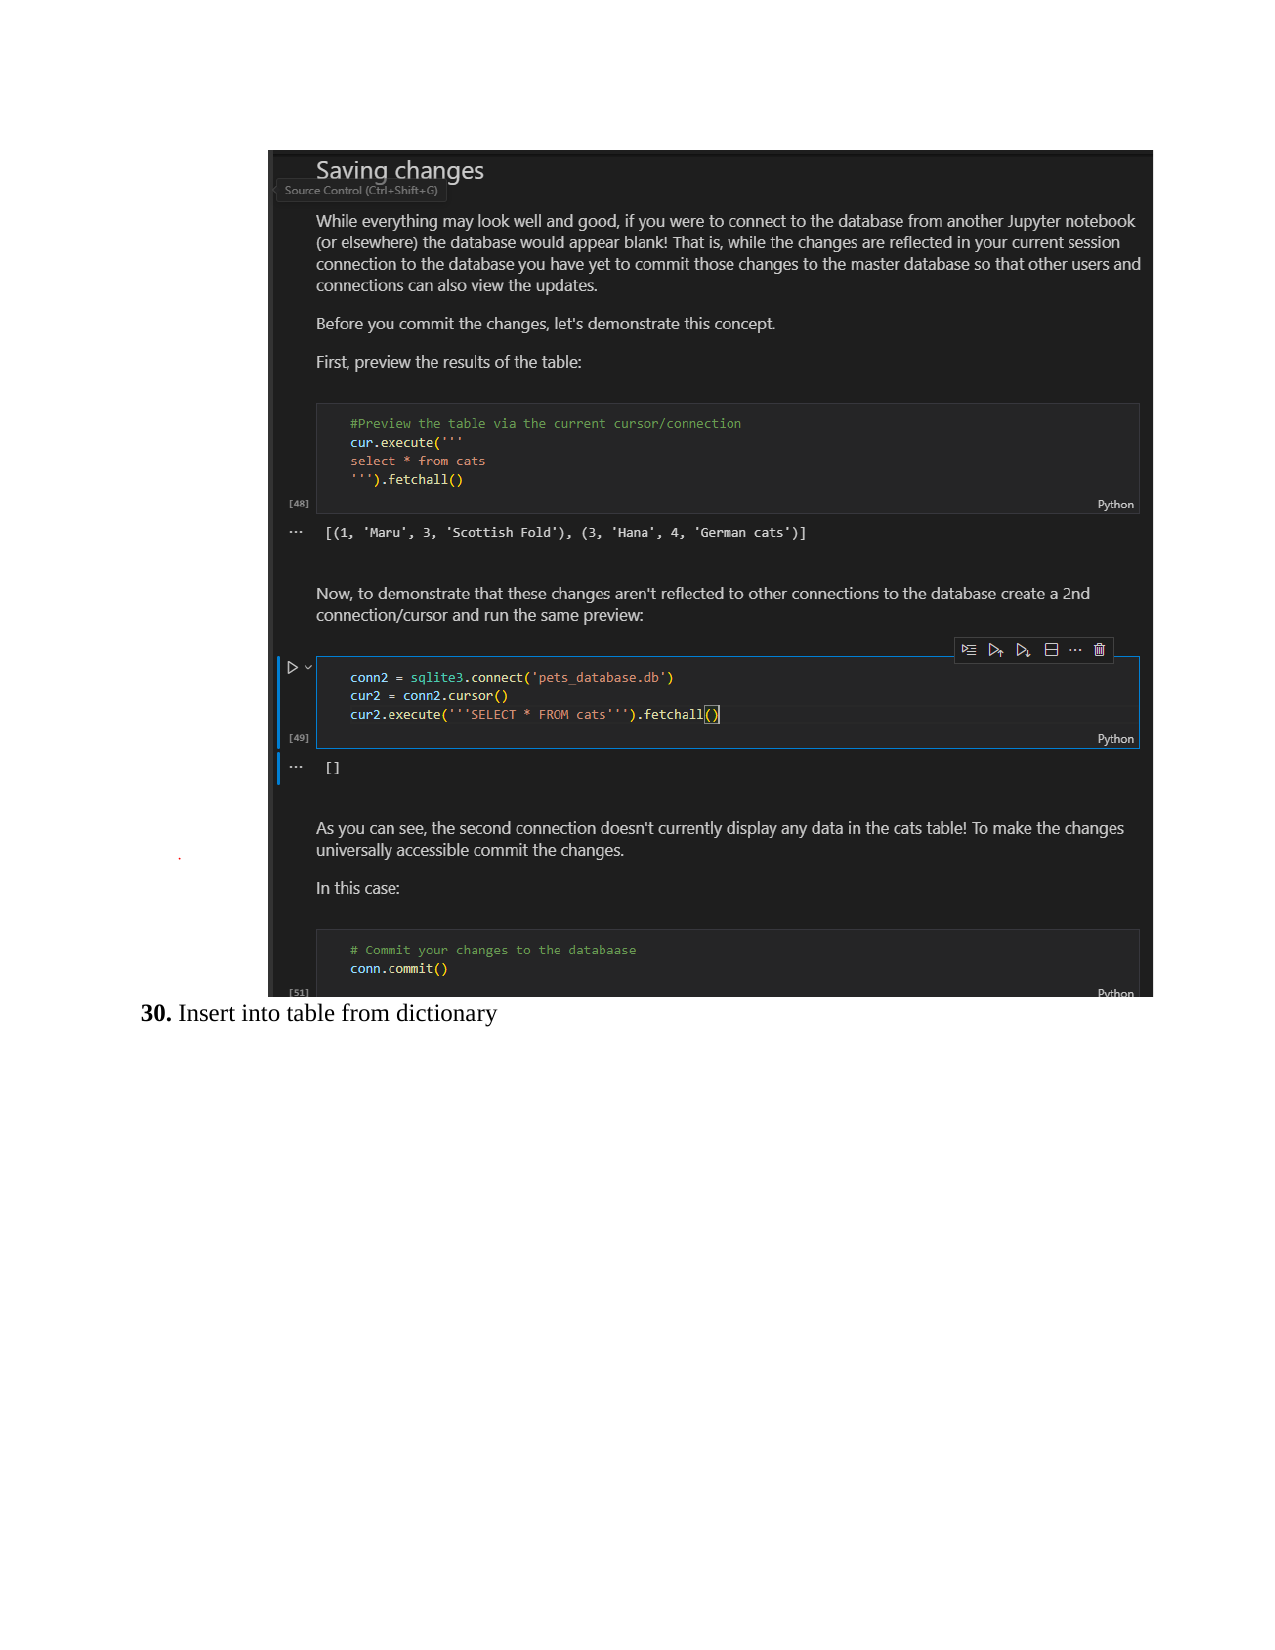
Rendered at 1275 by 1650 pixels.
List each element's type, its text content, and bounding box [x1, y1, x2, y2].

picture [178, 150, 1154, 997]
list Insert into table from dictionary [141, 998, 1191, 1027]
